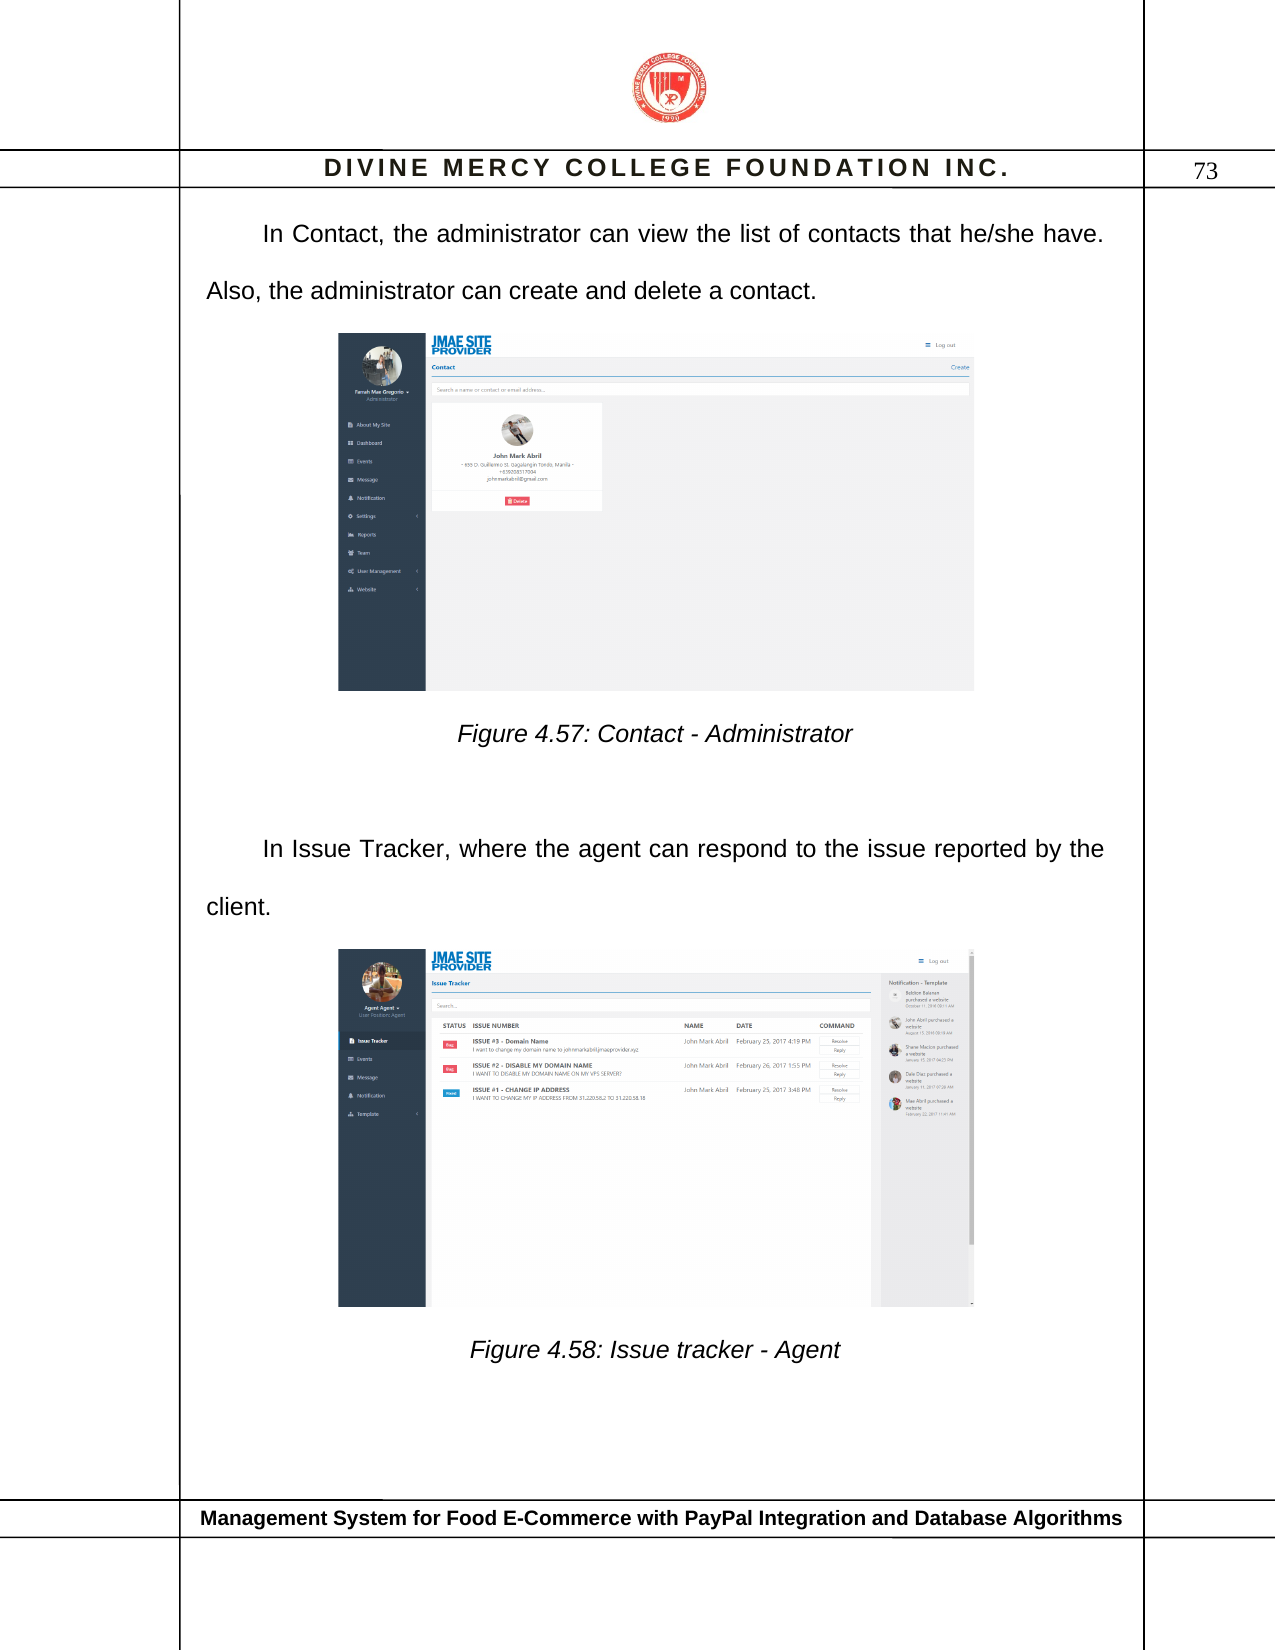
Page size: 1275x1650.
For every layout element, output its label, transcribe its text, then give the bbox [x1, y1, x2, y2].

picture [338, 949, 975, 1307]
picture [338, 333, 975, 691]
text Figure 4.57: Contact - Administrator [206, 719, 1106, 748]
text Figure 4.58: Issue tracker - Agent [206, 1335, 1106, 1364]
text In Issue Tracker, where the agent can respond to the issue reported by the client. [206, 834, 1106, 921]
text In Contact, the administrator can view the list of contacts that he/she have. Also, the administrator can create and delete a contact. [206, 219, 1106, 305]
picture [632, 52, 709, 123]
